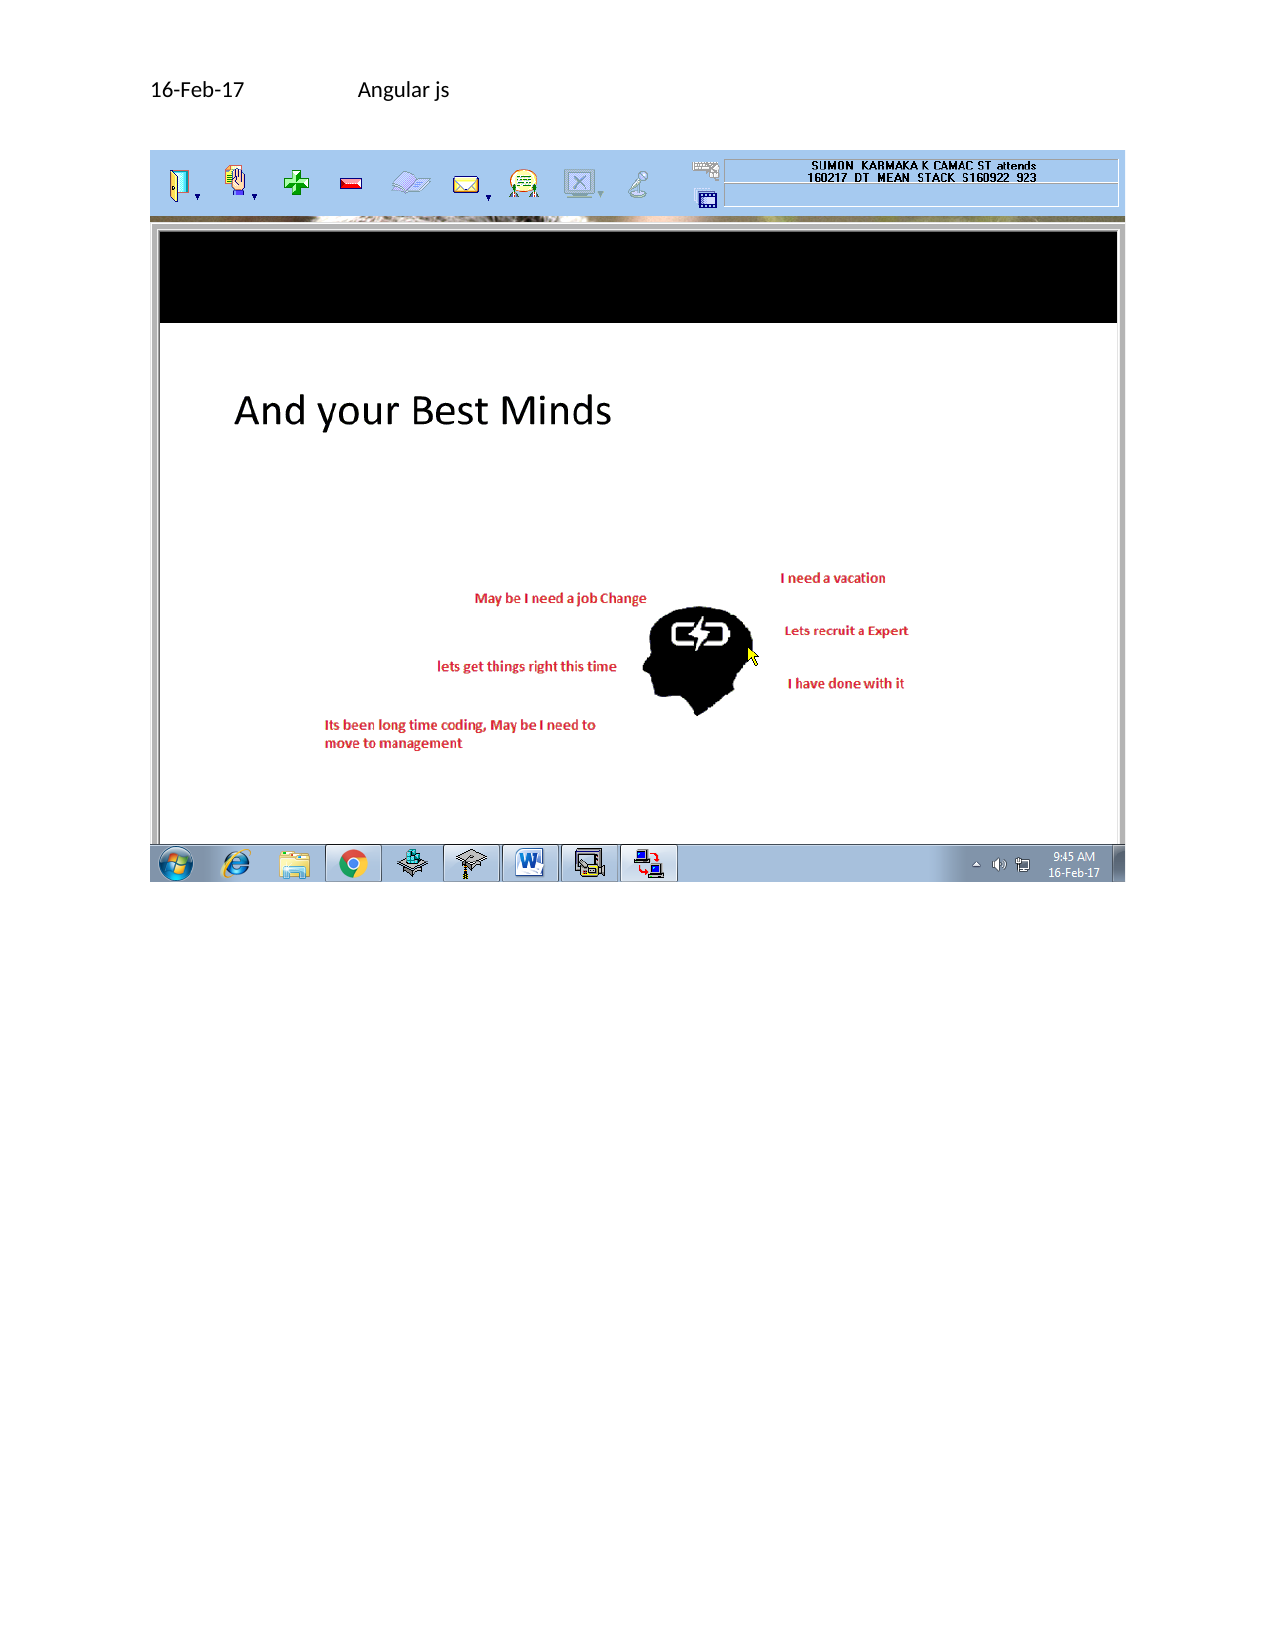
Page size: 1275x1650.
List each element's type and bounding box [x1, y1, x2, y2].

picture [150, 150, 1125, 882]
